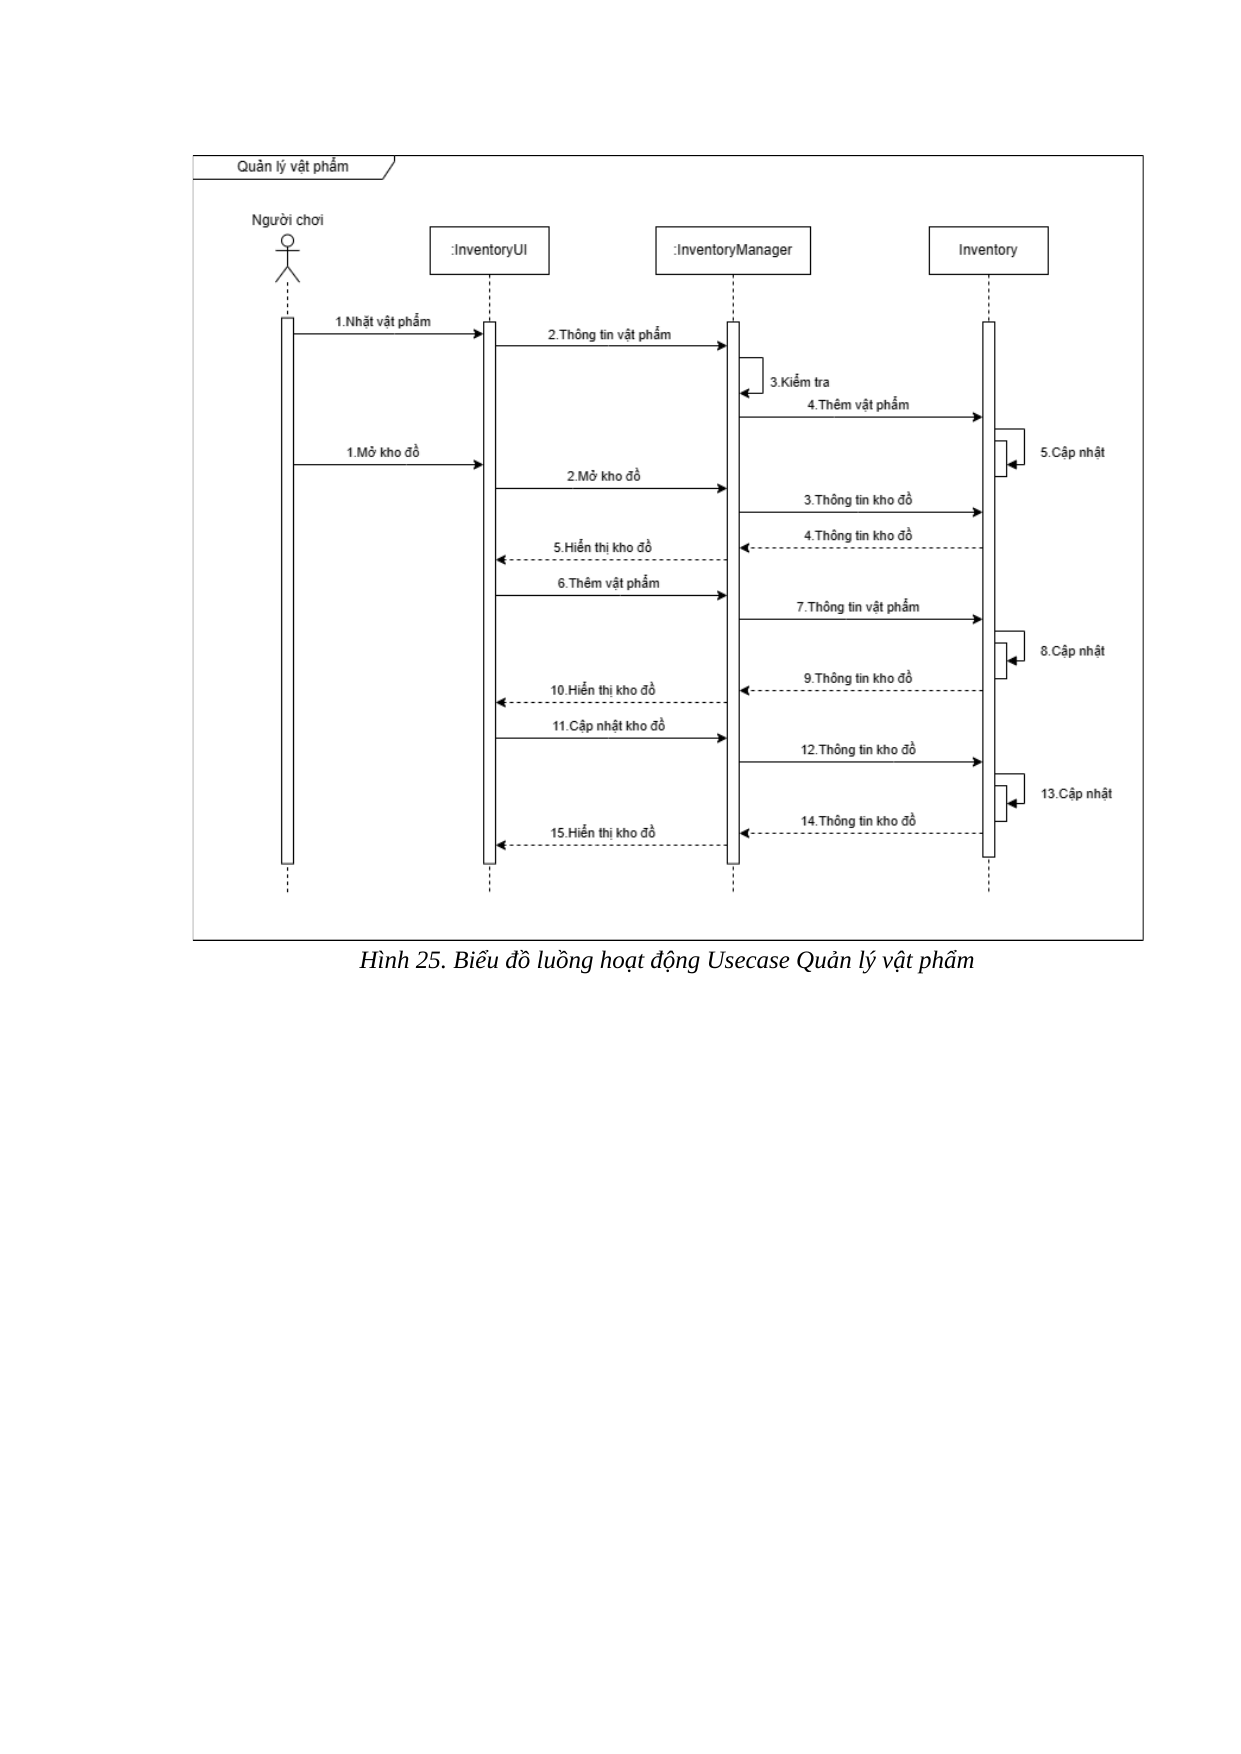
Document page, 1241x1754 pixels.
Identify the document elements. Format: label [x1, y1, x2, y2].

picture [192, 155, 1144, 941]
